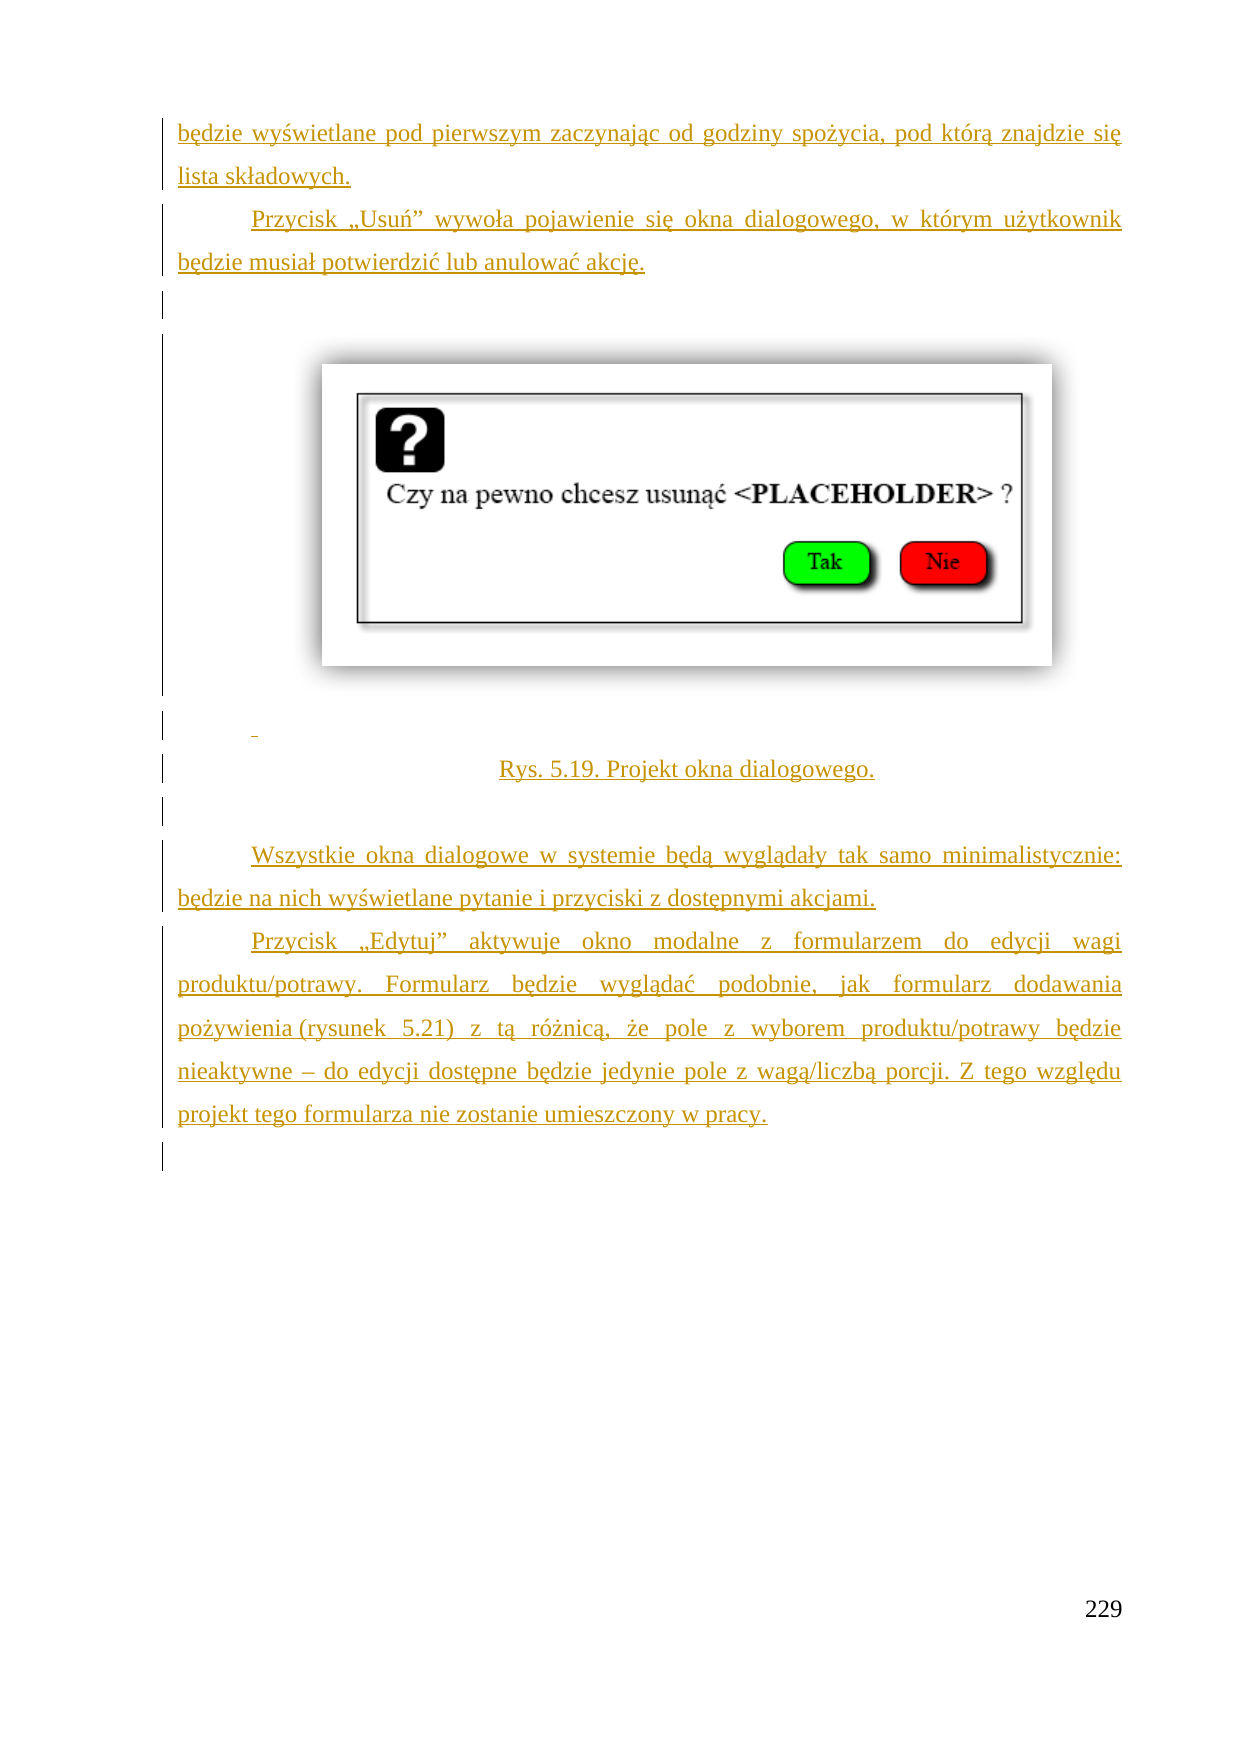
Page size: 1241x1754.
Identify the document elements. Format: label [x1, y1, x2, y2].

picture [322, 364, 1052, 666]
